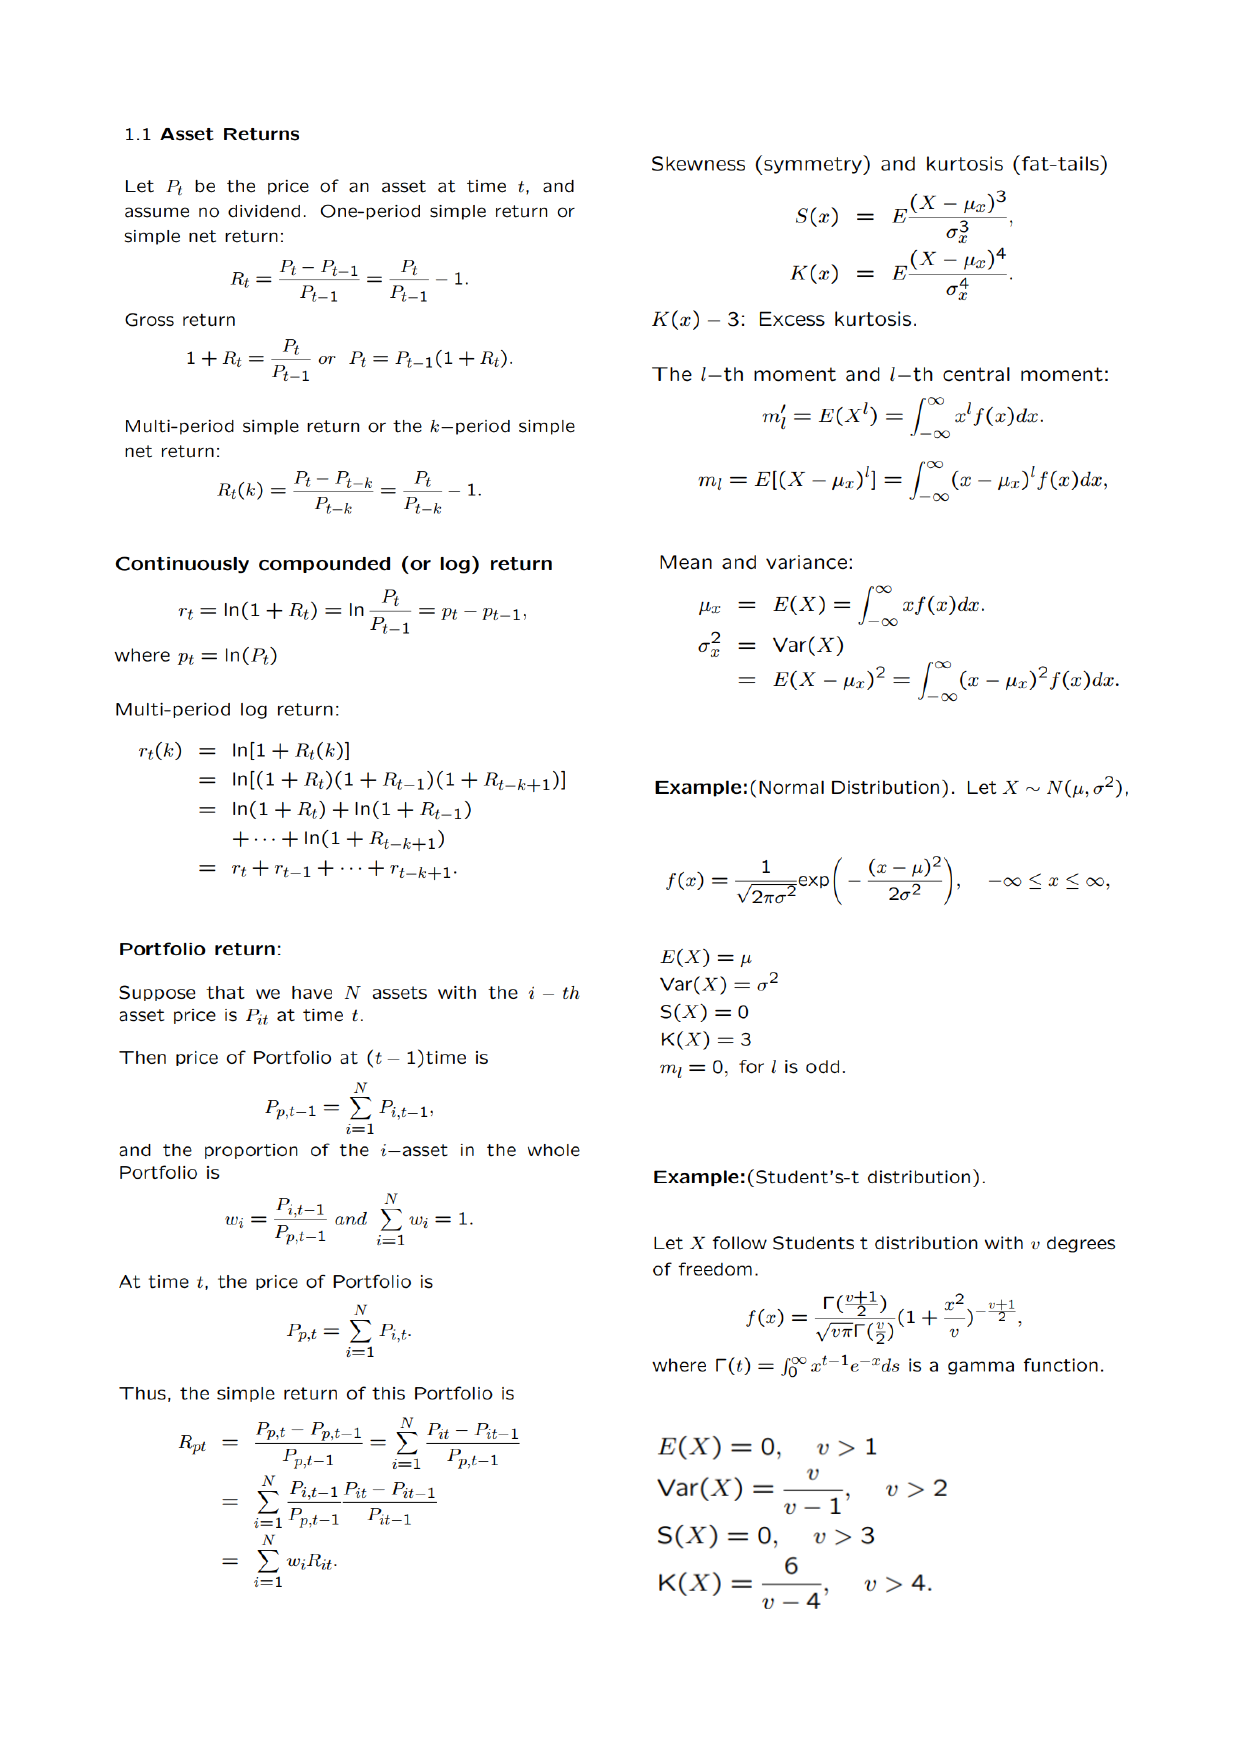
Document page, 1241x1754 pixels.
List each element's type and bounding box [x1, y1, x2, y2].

picture [642, 763, 1140, 908]
picture [100, 113, 603, 521]
picture [642, 145, 1140, 513]
picture [642, 925, 860, 1090]
picture [100, 535, 598, 897]
picture [642, 535, 1140, 703]
picture [642, 1413, 978, 1621]
picture [642, 1153, 1140, 1381]
picture [100, 925, 598, 1594]
